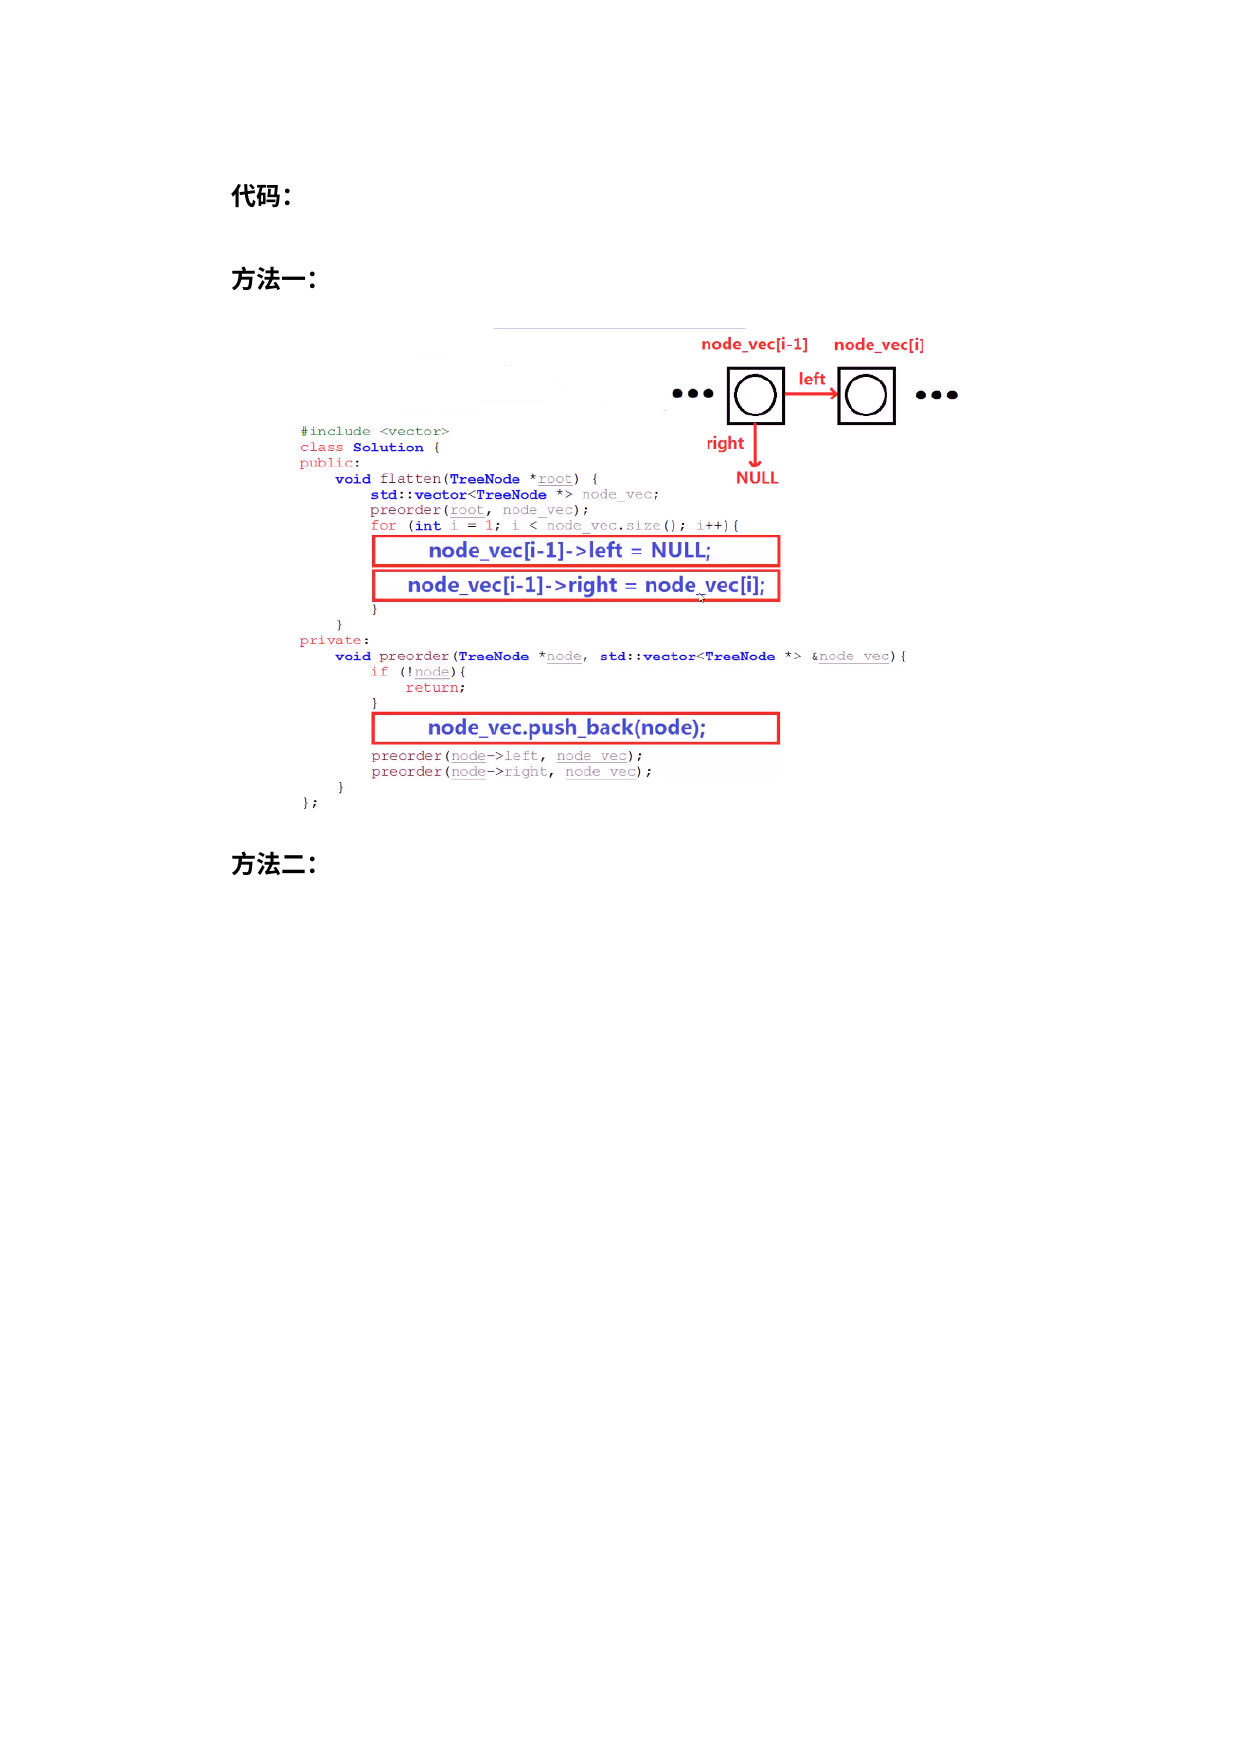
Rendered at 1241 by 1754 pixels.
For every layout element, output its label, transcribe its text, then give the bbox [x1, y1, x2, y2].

text 方法二： [187, 830, 1053, 895]
text 方法一： [187, 245, 1053, 310]
picture [264, 328, 976, 814]
text 代码： [187, 162, 1053, 227]
